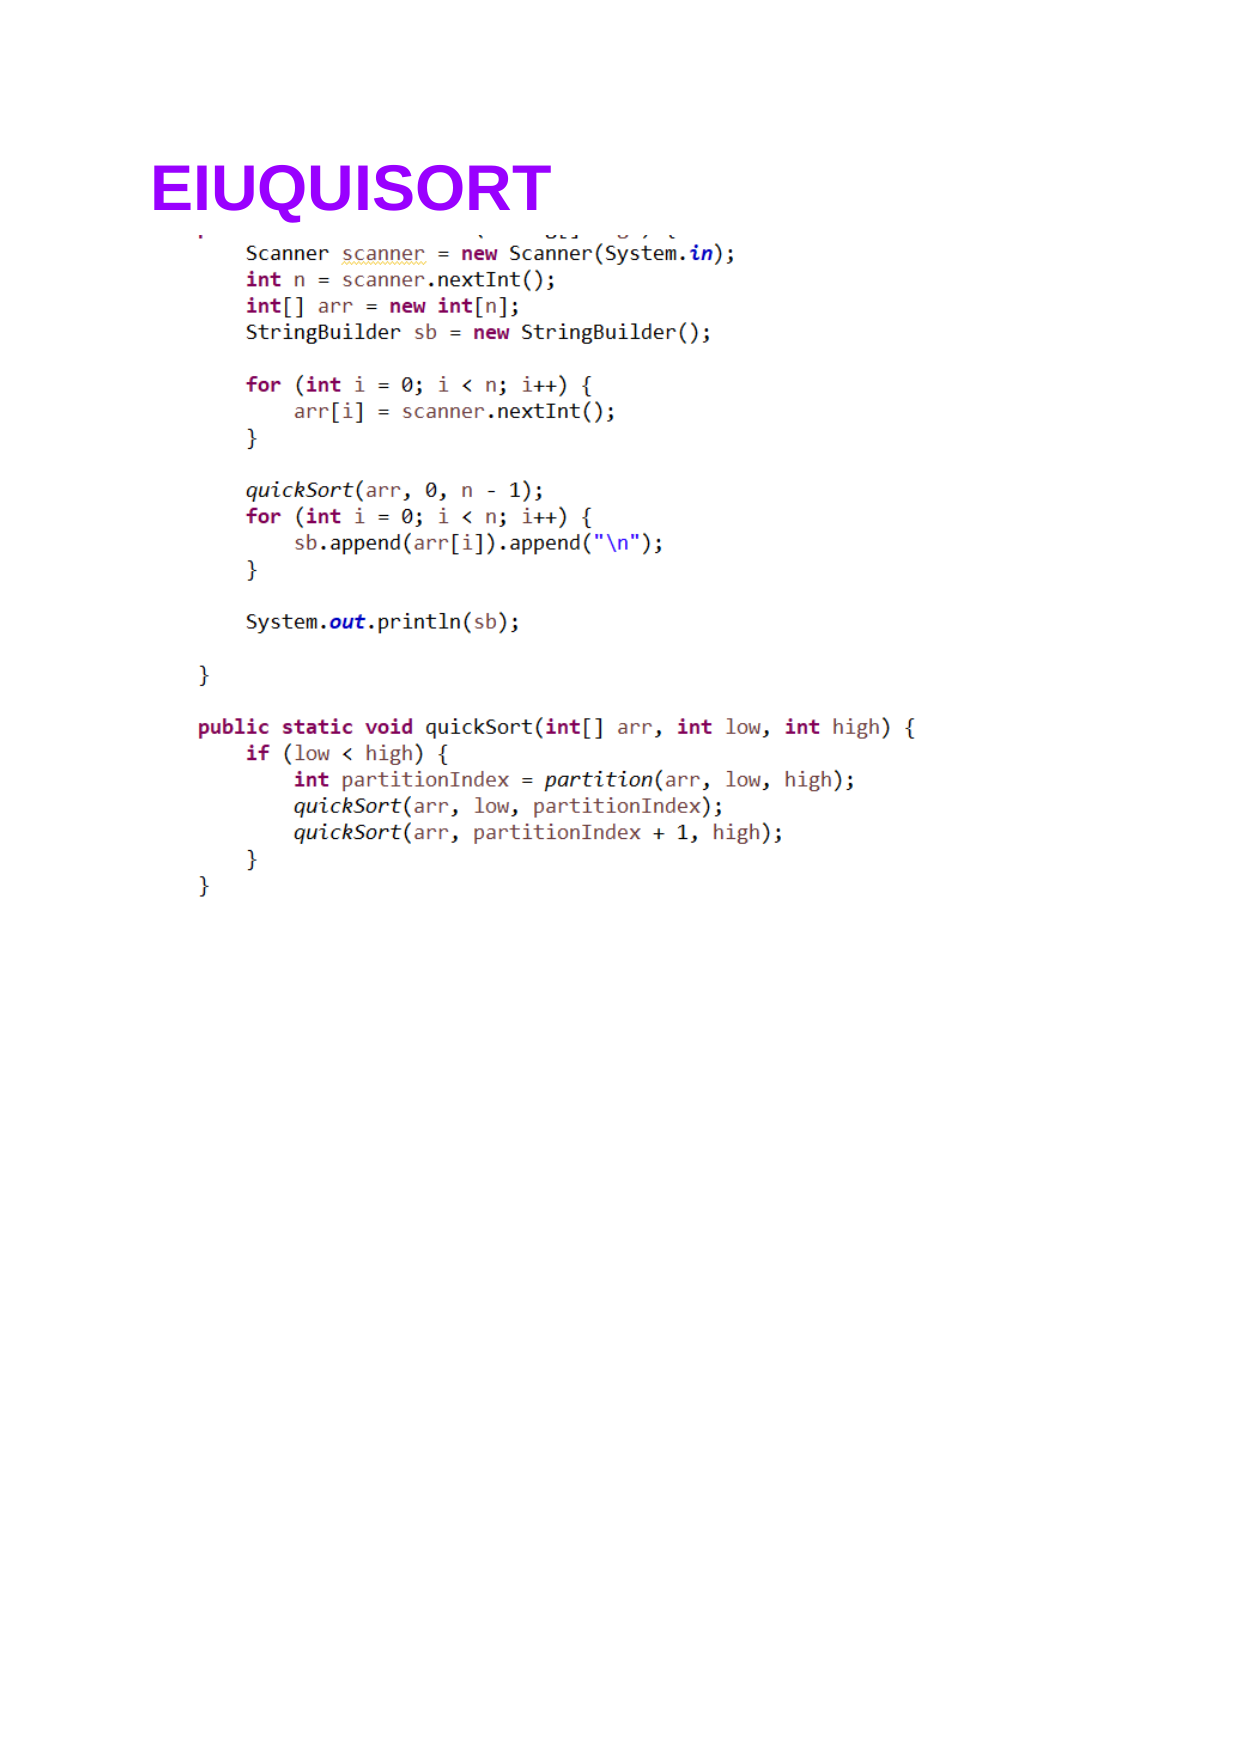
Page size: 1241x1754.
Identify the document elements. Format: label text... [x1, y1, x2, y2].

text EIUQUISORT [150, 150, 1090, 224]
picture [150, 235, 1091, 917]
